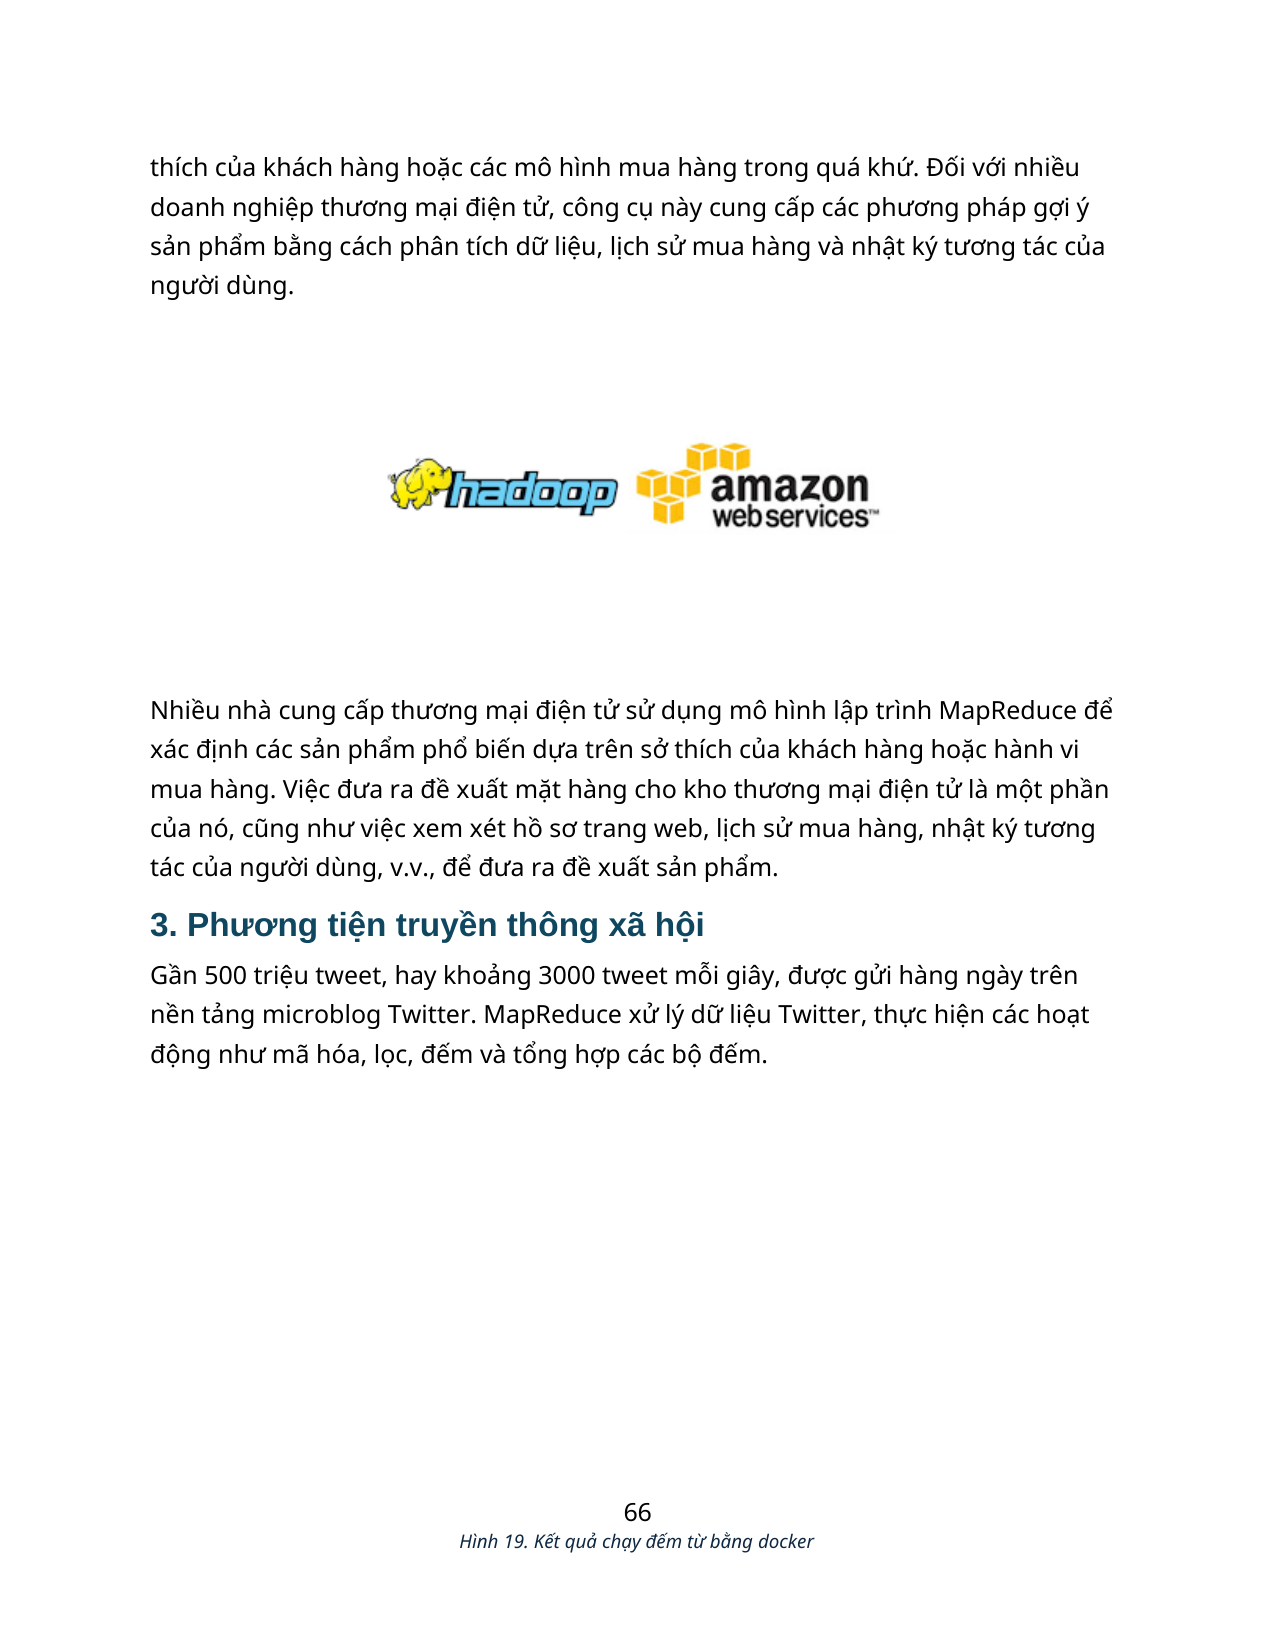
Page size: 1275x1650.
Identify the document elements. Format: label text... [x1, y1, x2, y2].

picture [377, 379, 898, 616]
text Nhiều nhà cung cấp thương mại điện tử sử dụng mô hình lập trình MapReduce để xác định các sản phẩm phổ biến dựa trên sở thích của khách hàng hoặc hành vi mua hàng. Việc đưa ra đề xuất mặt hàng cho kho thương mại điện tử là một phần của nó, cũng như việc xem xét hồ sơ trang web, lịch sử mua hàng, nhật ký tương tác của người dùng, v.v., để đưa ra đề xuất sản phẩm. [150, 693, 1125, 884]
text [150, 150, 1125, 302]
text Gần 500 triệu tweet, hay khoảng 3000 tweet mỗi giây, được gửi hàng ngày trên nền tảng microblog Twitter. MapReduce xử lý dữ liệu Twitter, thực hiện các hoạt động như mã hóa, lọc, đếm và tổng hợp các bộ đếm. [150, 958, 1125, 1070]
